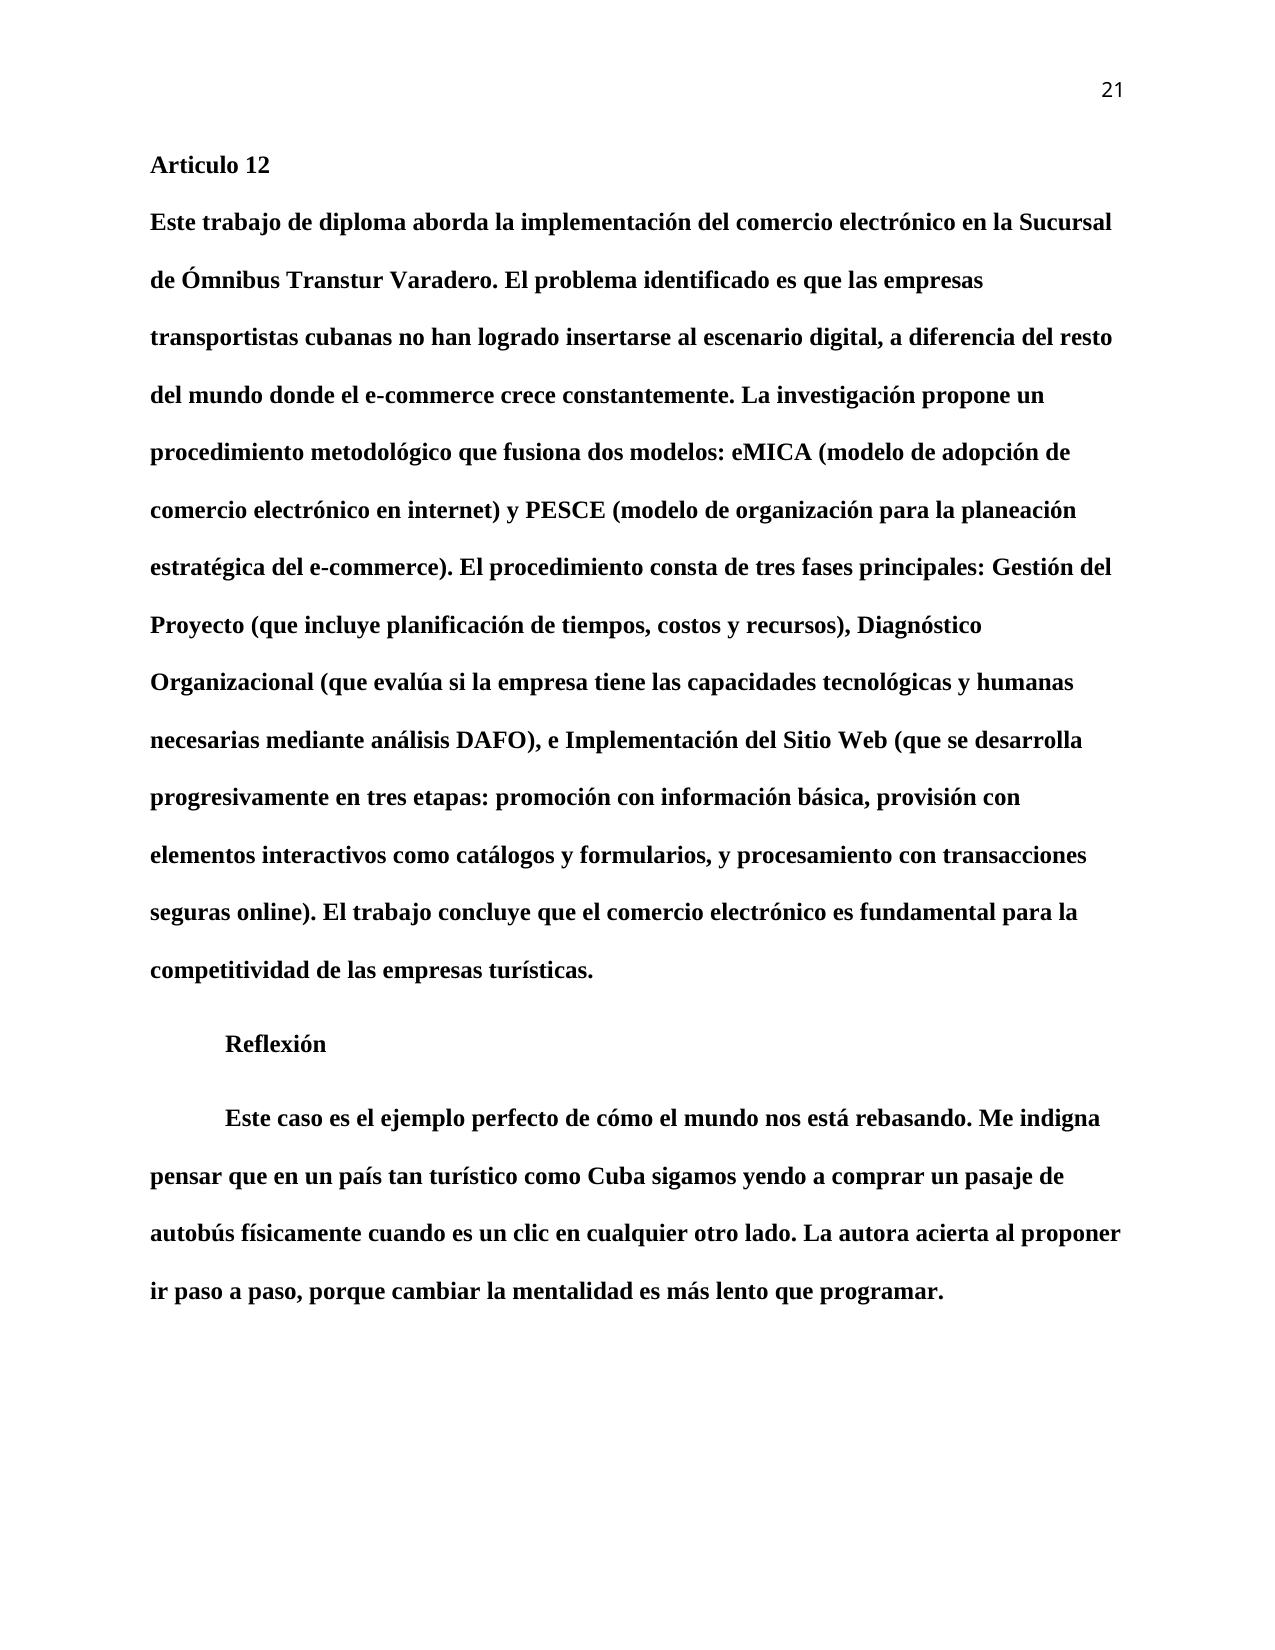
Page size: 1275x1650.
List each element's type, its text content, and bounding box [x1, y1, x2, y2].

text Articulo 12 Este trabajo de diploma aborda la implementación del comercio electrónico en la Sucursal de Ómnibus Transtur Varadero. El problema identificado es que las empresas transportistas cubanas no han logrado insertarse al escenario digital, a diferencia del resto del mundo donde el e-commerce crece constantemente. La investigación propone un procedimiento metodológico que fusiona dos modelos: eMICA (modelo de adopción de comercio electrónico en internet) y PESCE (modelo de organización para la planeación estratégica del e-commerce). El procedimiento consta de tres fases principales: Gestión del Proyecto (que incluye planificación de tiempos, costos y recursos), Diagnóstico Organizacional (que evalúa si la empresa tiene las capacidades tecnológicas y humanas necesarias mediante análisis DAFO), e Implementación del Sitio Web (que se desarrolla progresivamente en tres etapas: promoción con información básica, provisión con elementos interactivos como catálogos y formularios, y procesamiento con transacciones seguras online). El trabajo concluye que el comercio electrónico es fundamental para la competitividad de las empresas turísticas. [150, 150, 1125, 984]
text Este caso es el ejemplo perfecto de cómo el mundo nos está rebasando. Me indigna pensar que en un país tan turístico como Cuba sigamos yendo a comprar un pasaje de autobús físicamente cuando es un clic en cualquier otro lado. La autora acierta al proponer ir paso a paso, porque cambiar la mentalidad es más lento que programar. [150, 1103, 1125, 1304]
text Reflexión [150, 1029, 1125, 1058]
